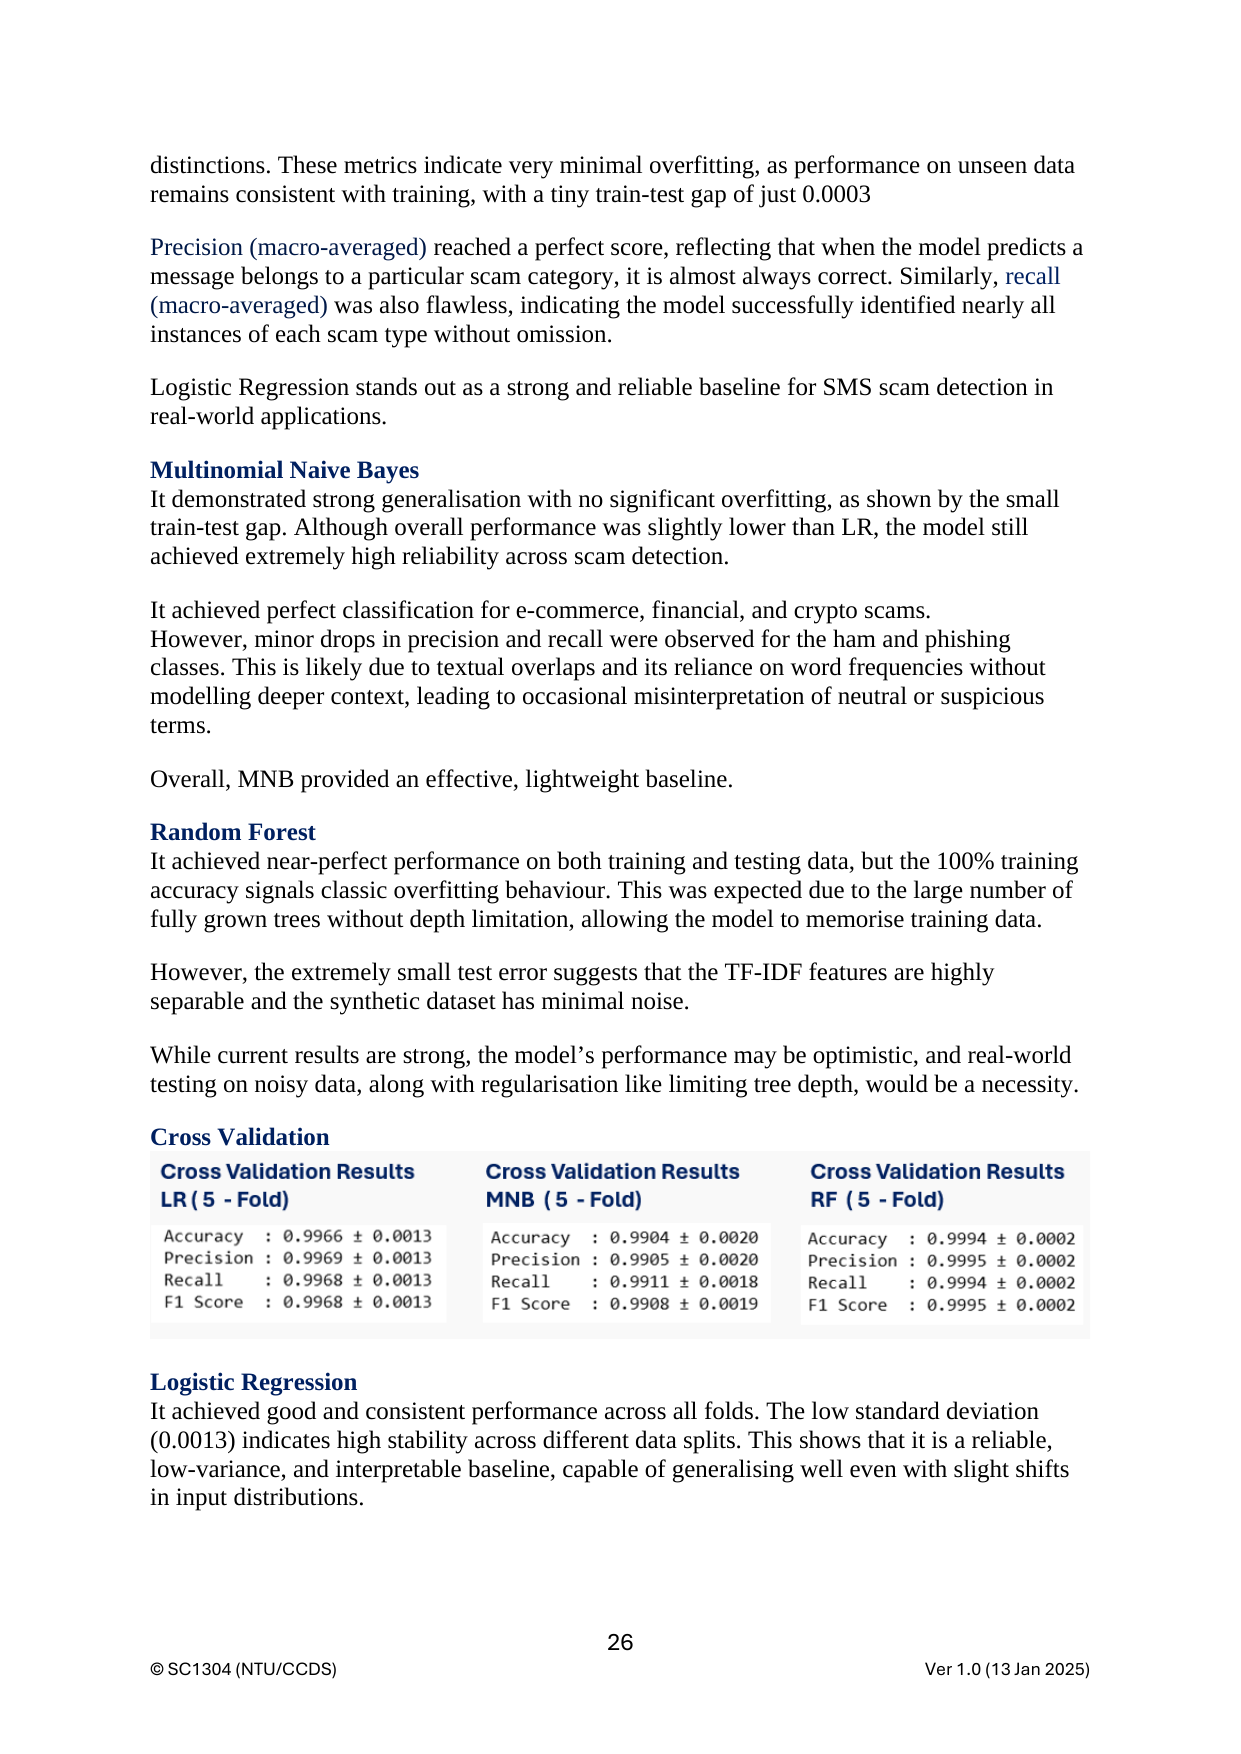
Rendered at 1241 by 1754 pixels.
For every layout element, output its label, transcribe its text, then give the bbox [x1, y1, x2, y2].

text It achieved good and consistent performance across all folds. The low standard deviation (0.0013) indicates high stability across different data splits. This shows that it is a reliable, low-variance, and interpretable baseline, capable of generalising well even with slight shifts in input distributions. [150, 1396, 1090, 1511]
text Precision (macro-averaged) reached a perfect score, reflecting that when the model predicts a message belongs to a particular scam category, it is almost always correct. Similarly, recall (macro-averaged) was also flawless, indicating the model successfully identified nearly all instances of each scam type without omission. [150, 232, 1090, 347]
text Random Forest [150, 817, 1090, 846]
text However, the extremely small test error suggests that the TF-IDF features are highly separable and the synthetic dataset has minimal noise. [150, 957, 1090, 1015]
picture [150, 1151, 1091, 1339]
text It demonstrated strong generalisation with no significant overfitting, as shown by the small train-test gap. Although overall performance was slightly lower than LR, the model still achieved extremely high reliability across scam detection. [150, 484, 1090, 570]
text While current results are strong, the model’s performance may be optimistic, and real-world testing on noisy data, along with regularisation like limiting tree depth, would be a necessity. [150, 1040, 1090, 1097]
text Multinomial Naive Bayes [150, 455, 1090, 484]
text Overall, MNB provided an effective, lightweight baseline. [150, 764, 1090, 792]
text It achieved near-perfect performance on both training and testing data, but the 100% training accuracy signals classic overfitting behaviour. This was expected due to the large number of fully grown trees without depth limitation, allowing the model to memorise training data. [150, 846, 1090, 932]
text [150, 150, 1090, 207]
text Cross Validation [150, 1122, 1090, 1151]
text Logistic Regression stands out as a strong and reliable baseline for SMS scam detection in real-world applications. [150, 372, 1090, 430]
text It achieved perfect classification for e-commerce, financial, and crypto scams. However, minor drops in precision and recall were observed for the ham and phishing classes. This is likely due to textual overlaps and its reliance on word frequencies without modelling deeper context, leading to occasional misinterpretation of neutral or suspicious terms. [150, 595, 1090, 739]
subtitle Logistic Regression [150, 1367, 1090, 1396]
